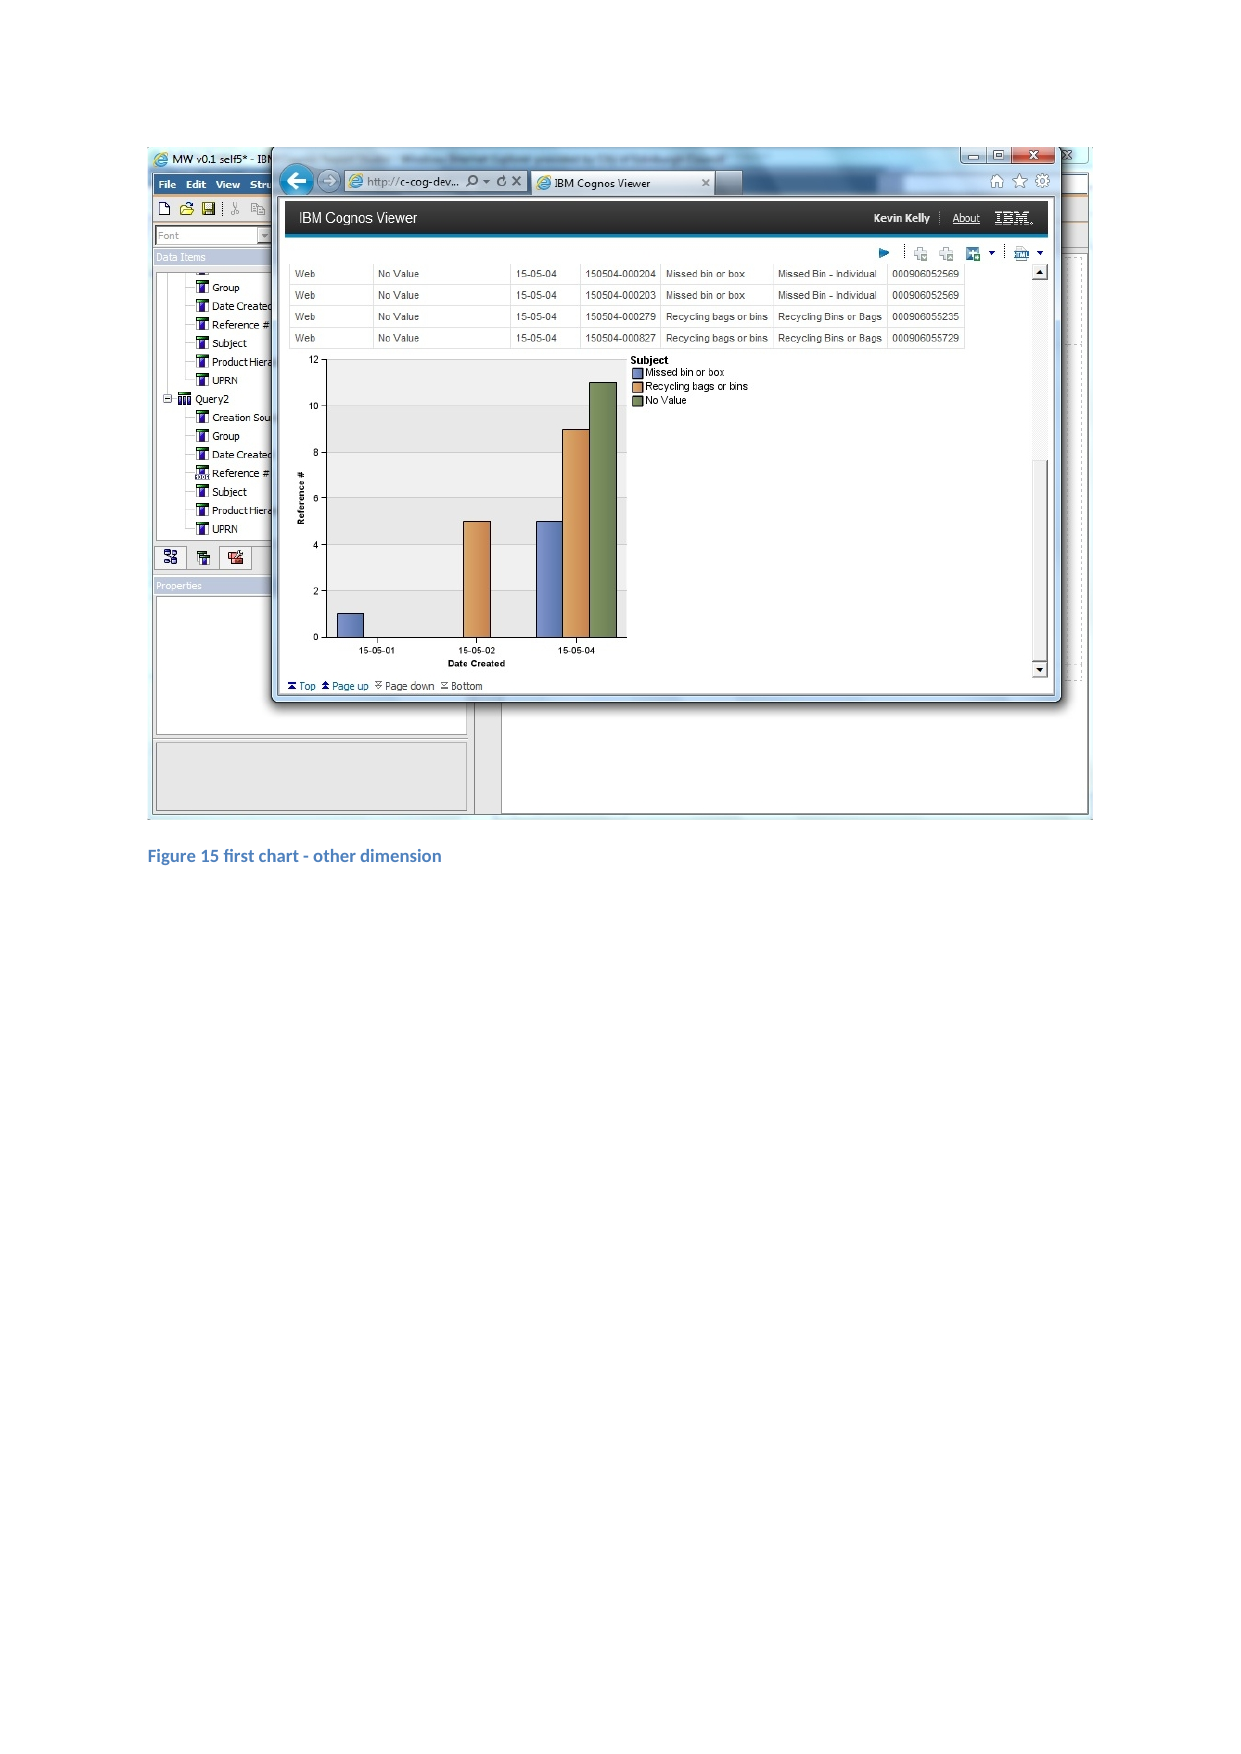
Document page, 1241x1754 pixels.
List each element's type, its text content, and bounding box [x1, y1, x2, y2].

picture [147, 147, 1093, 820]
text Figure 15 first chart - other dimension [148, 844, 1093, 867]
